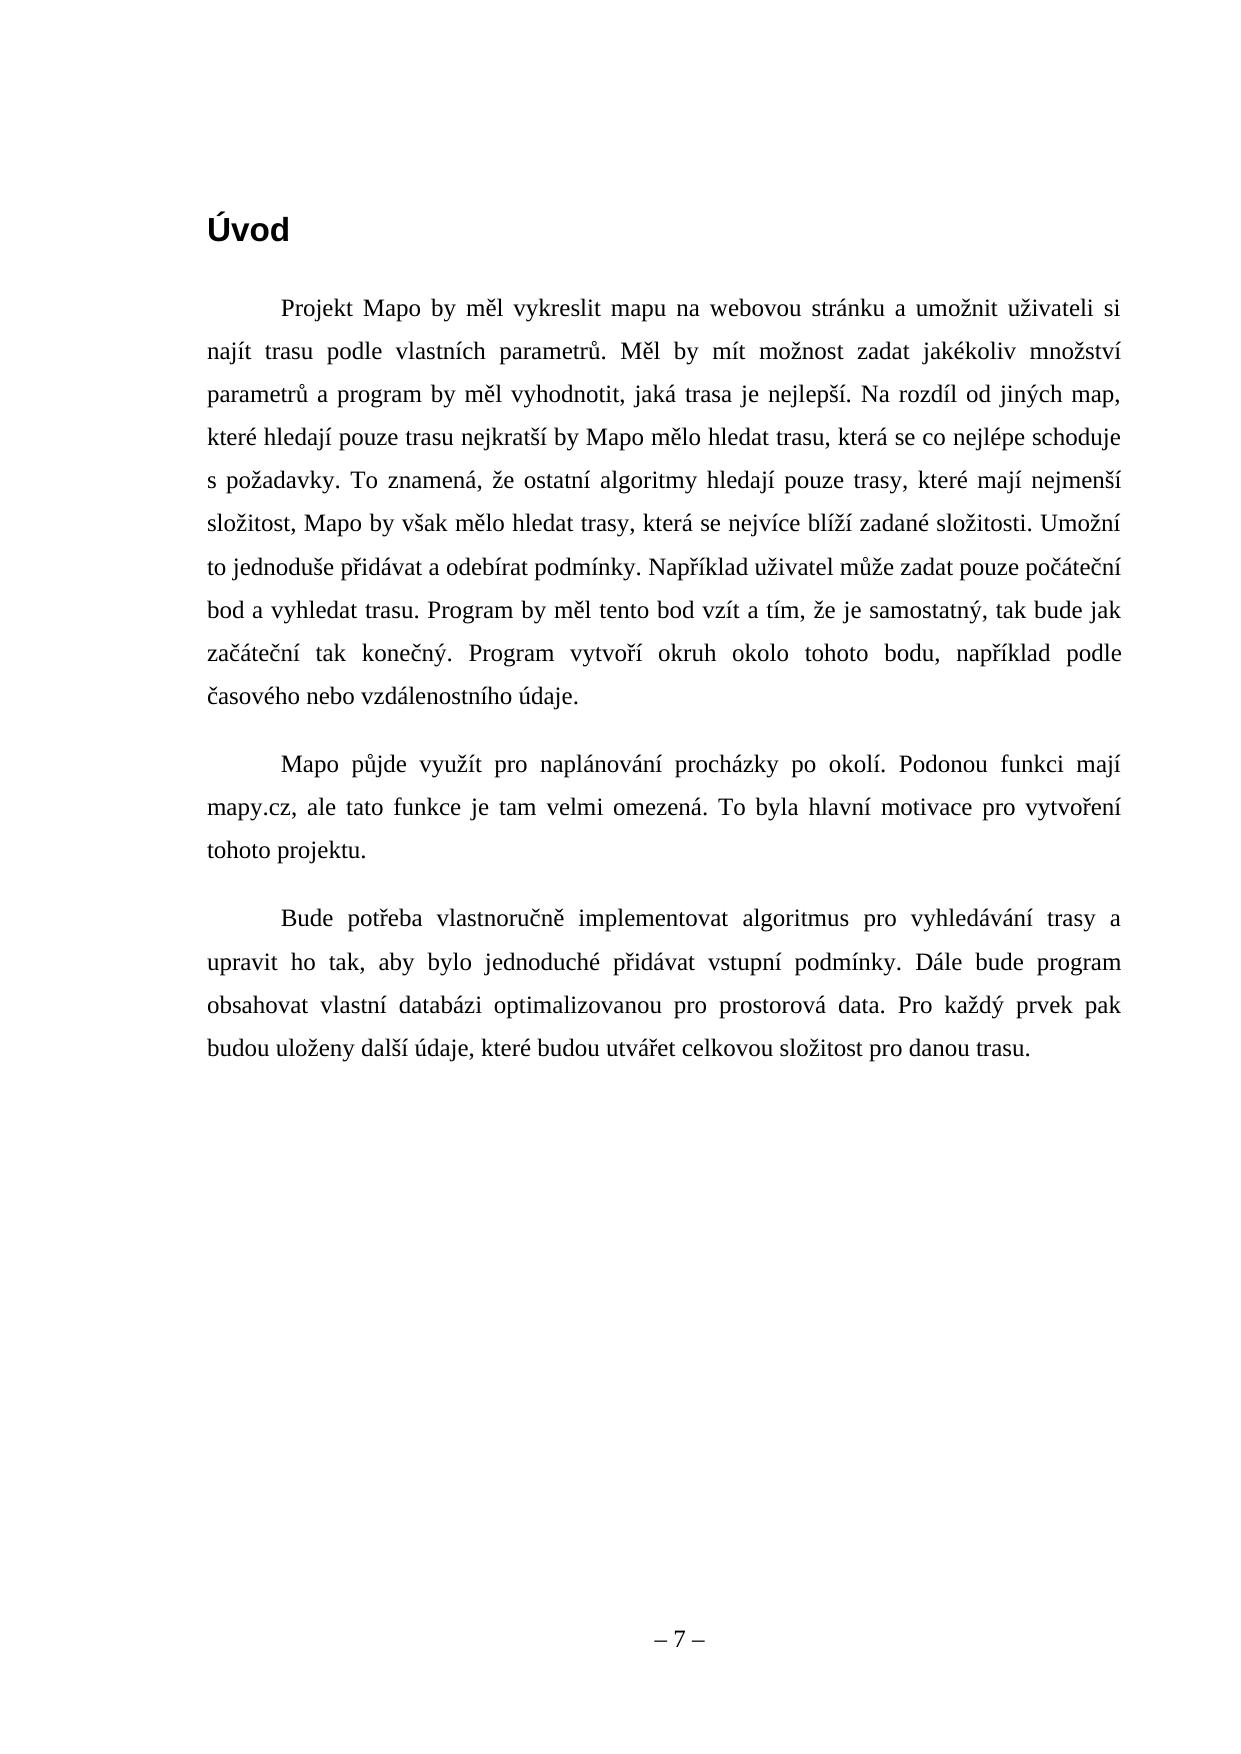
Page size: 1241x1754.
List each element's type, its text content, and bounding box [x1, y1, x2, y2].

text Mapo půjde využít pro naplánování procházky po okolí. Podonou funkci mají mapy.cz, ale tato funkce je tam velmi omezená. To byla hlavní motivace pro vytvoření tohoto projektu. [207, 749, 1122, 864]
subtitle Úvod [207, 210, 1122, 249]
text Projekt Mapo by měl vykreslit mapu na webovou stránku a umožnit uživateli si najít trasu podle vlastních parametrů. Měl by mít možnost zadat jakékoliv množství parametrů a program by měl vyhodnotit, jaká trasa je nejlepší. Na rozdíl od jiných map, které hledají pouze trasu nejkratší by Mapo mělo hledat trasu, která se co nejlépe schoduje s požadavky. To znamená, že ostatní algoritmy hledají pouze trasy, které mají nejmenší složitost, Mapo by však mělo hledat trasy, která se nejvíce blíží zadané složitosti. Umožní to jednoduše přidávat a odebírat podmínky. Například uživatel může zadat pouze počáteční bod a vyhledat trasu. Program by měl tento bod vzít a tím, že je samostatný, tak bude jak začáteční tak konečný. Program vytvoří okruh okolo tohoto bodu, například podle časového nebo vzdálenostního údaje. [207, 293, 1122, 710]
text Bude potřeba vlastnoručně implementovat algoritmus pro vyhledávání trasy a upravit ho tak, aby bylo jednoduché přidávat vstupní podmínky. Dále bude program obsahovat vlastní databázi optimalizovanou pro prostorová data. Pro každý prvek pak budou uloženy další údaje, které budou utvářet celkovou složitost pro danou trasu. [207, 903, 1122, 1062]
